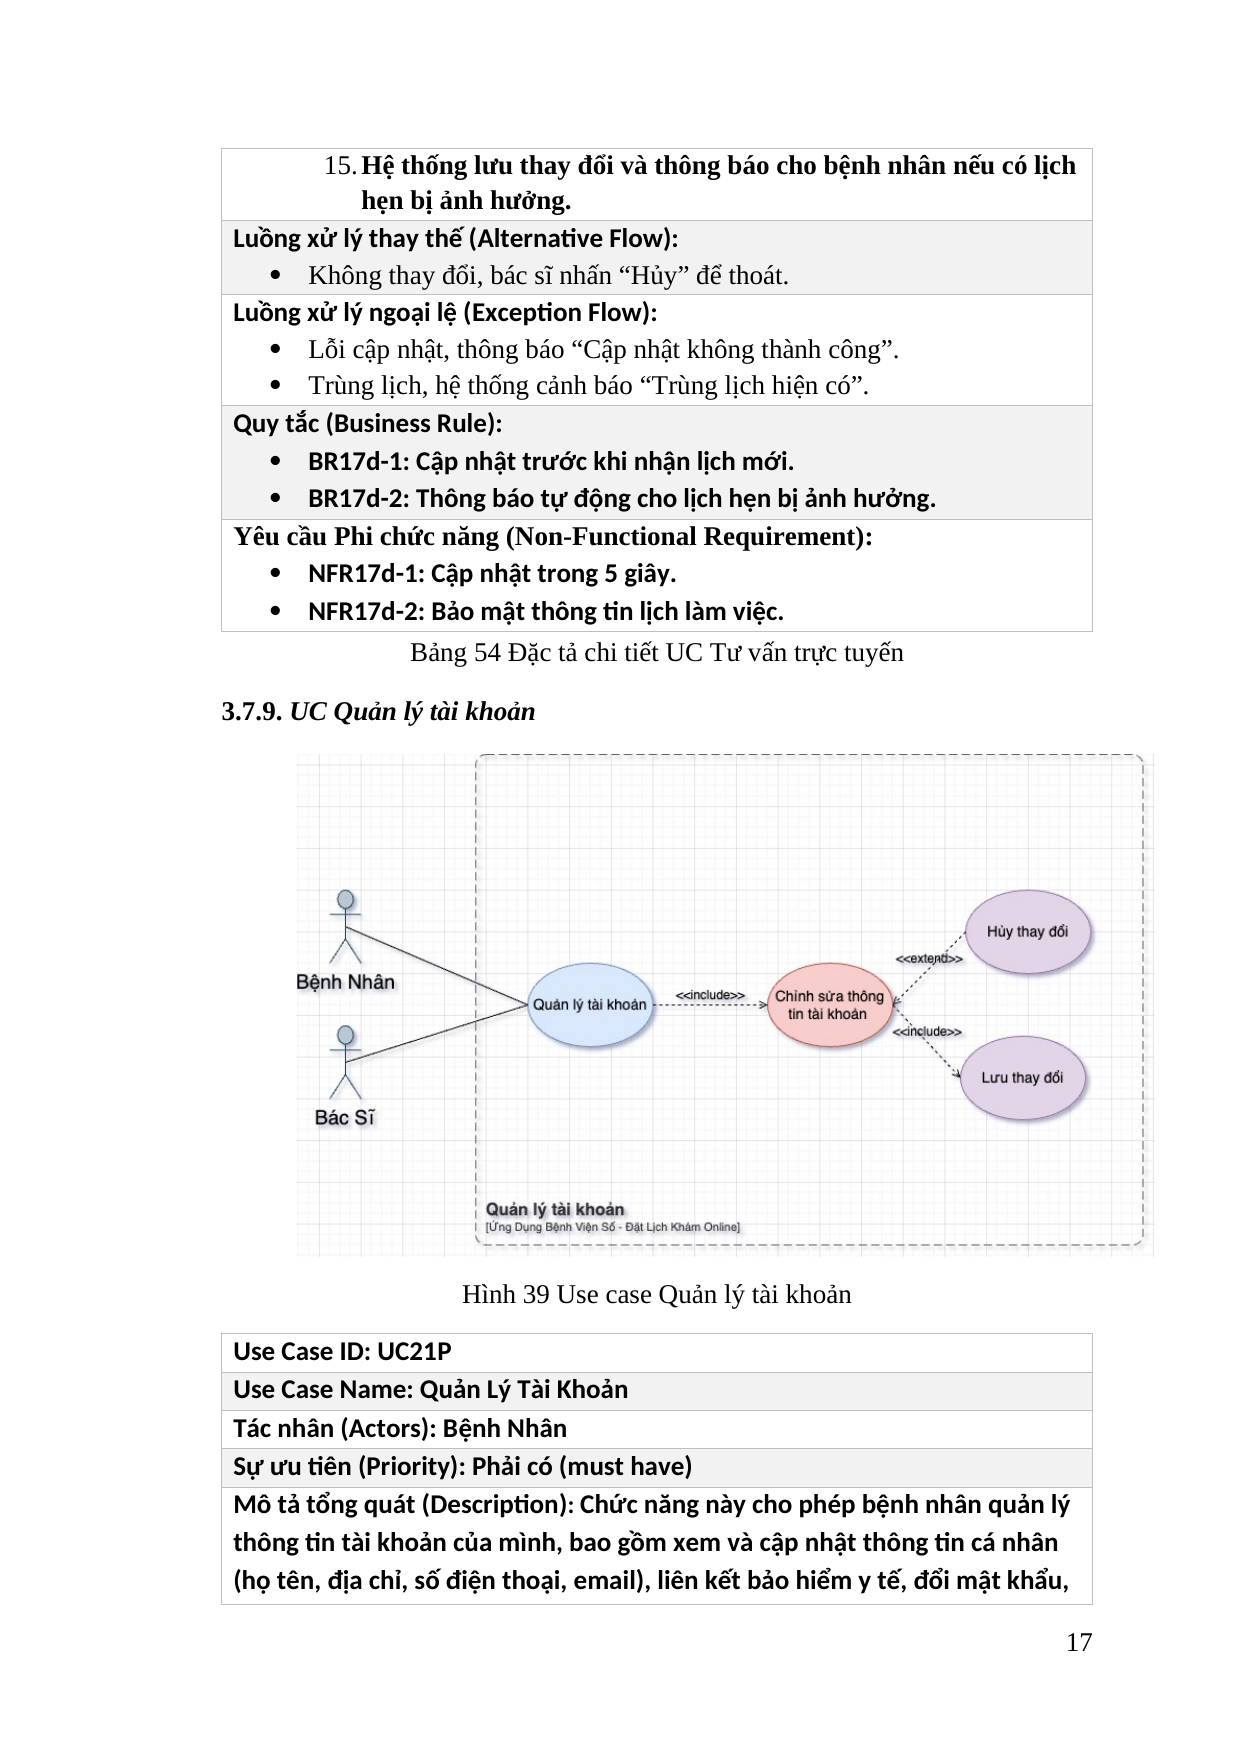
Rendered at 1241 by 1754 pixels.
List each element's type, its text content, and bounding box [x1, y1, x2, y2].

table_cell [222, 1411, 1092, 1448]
picture [296, 754, 1155, 1257]
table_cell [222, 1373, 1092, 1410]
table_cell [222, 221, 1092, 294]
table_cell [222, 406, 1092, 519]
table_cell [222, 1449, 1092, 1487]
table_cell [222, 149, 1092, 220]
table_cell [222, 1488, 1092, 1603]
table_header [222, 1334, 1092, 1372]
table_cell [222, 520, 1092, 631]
subtitle UC Quản lý tài khoản [221, 695, 1092, 726]
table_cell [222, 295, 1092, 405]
